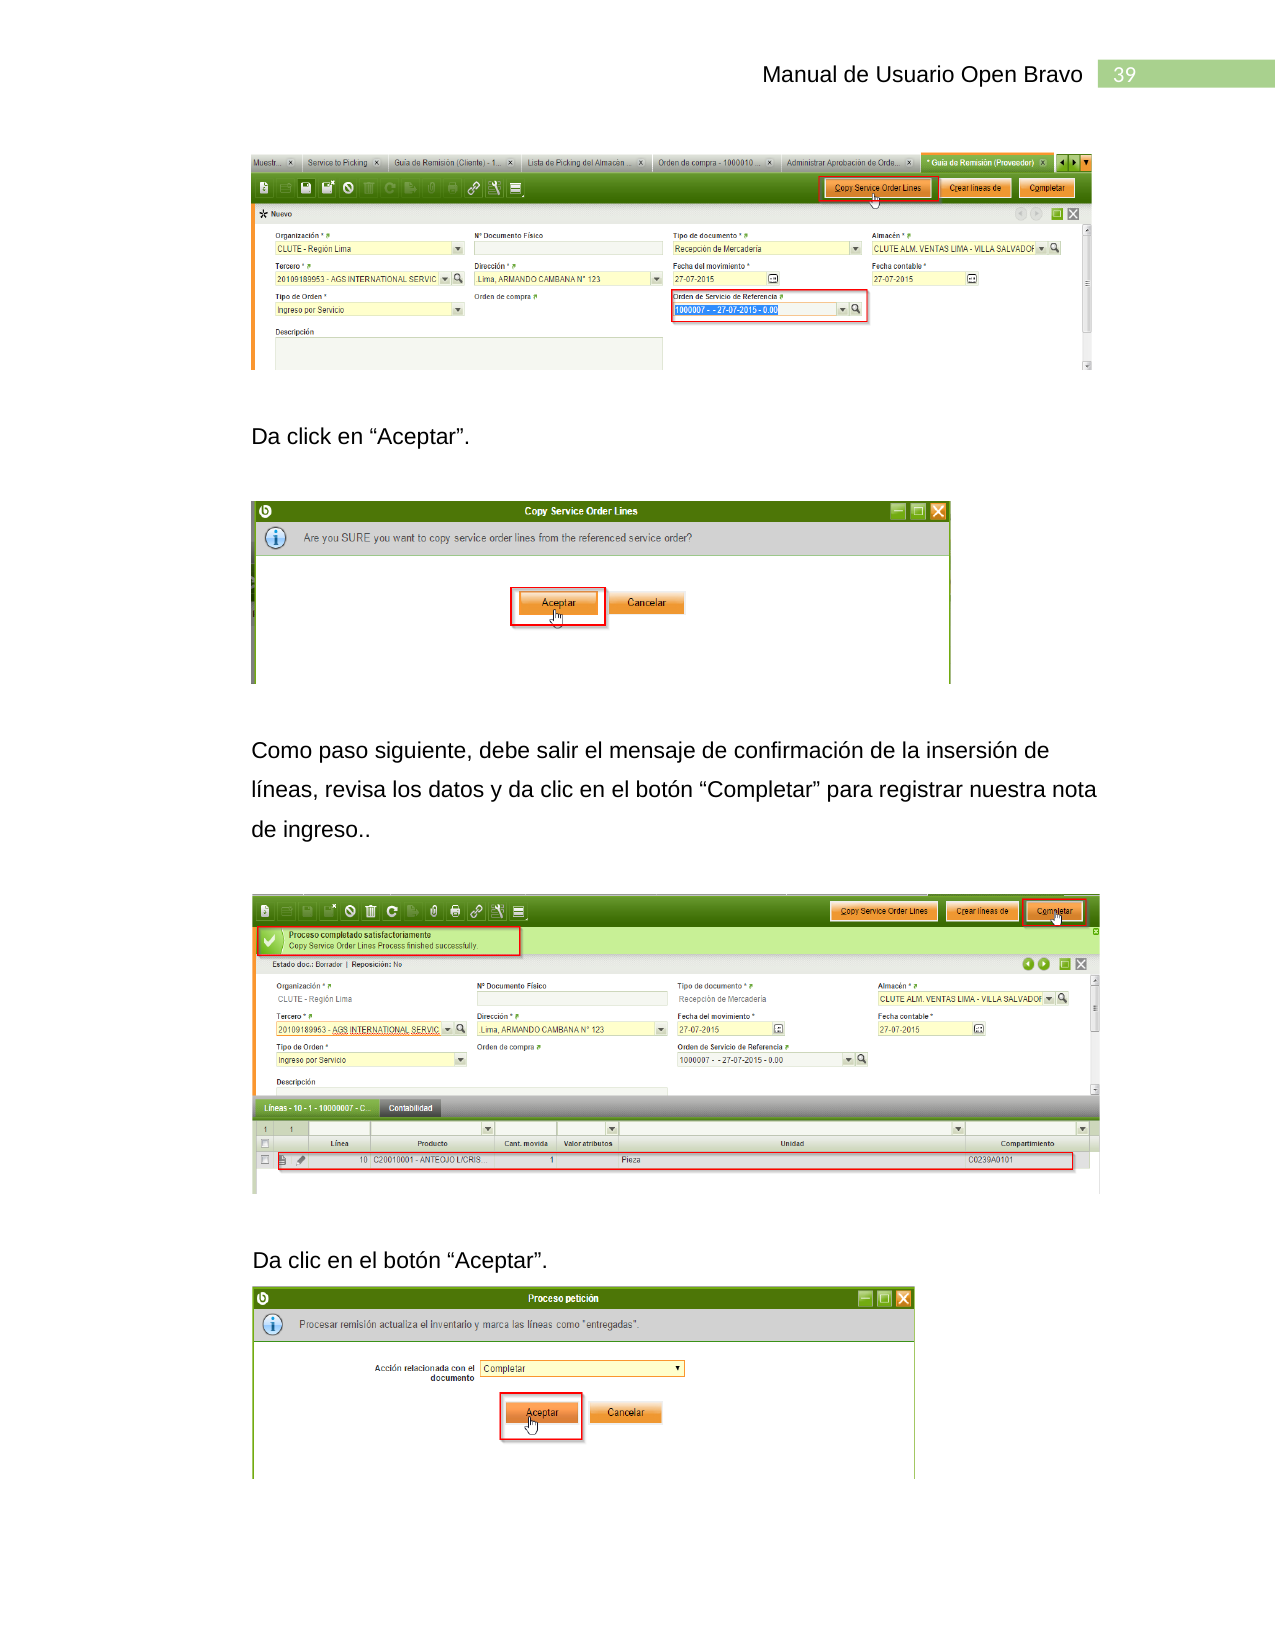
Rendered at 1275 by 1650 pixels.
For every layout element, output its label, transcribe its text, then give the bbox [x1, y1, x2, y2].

picture [251, 147, 1092, 370]
text Como paso siguiente, debe salir el mensaje de confirmación de la insersión de líneas, revisa los datos y da clic en el botón “Completar” para registrar nuestra nota de ingreso.. [251, 737, 1098, 842]
text Da click en “Aceptar”. [215, 423, 1098, 449]
picture [252, 894, 1100, 1194]
list Da clic en el botón “Aceptar”. [252, 1247, 1098, 1273]
picture [251, 501, 951, 684]
picture [252, 1286, 915, 1479]
